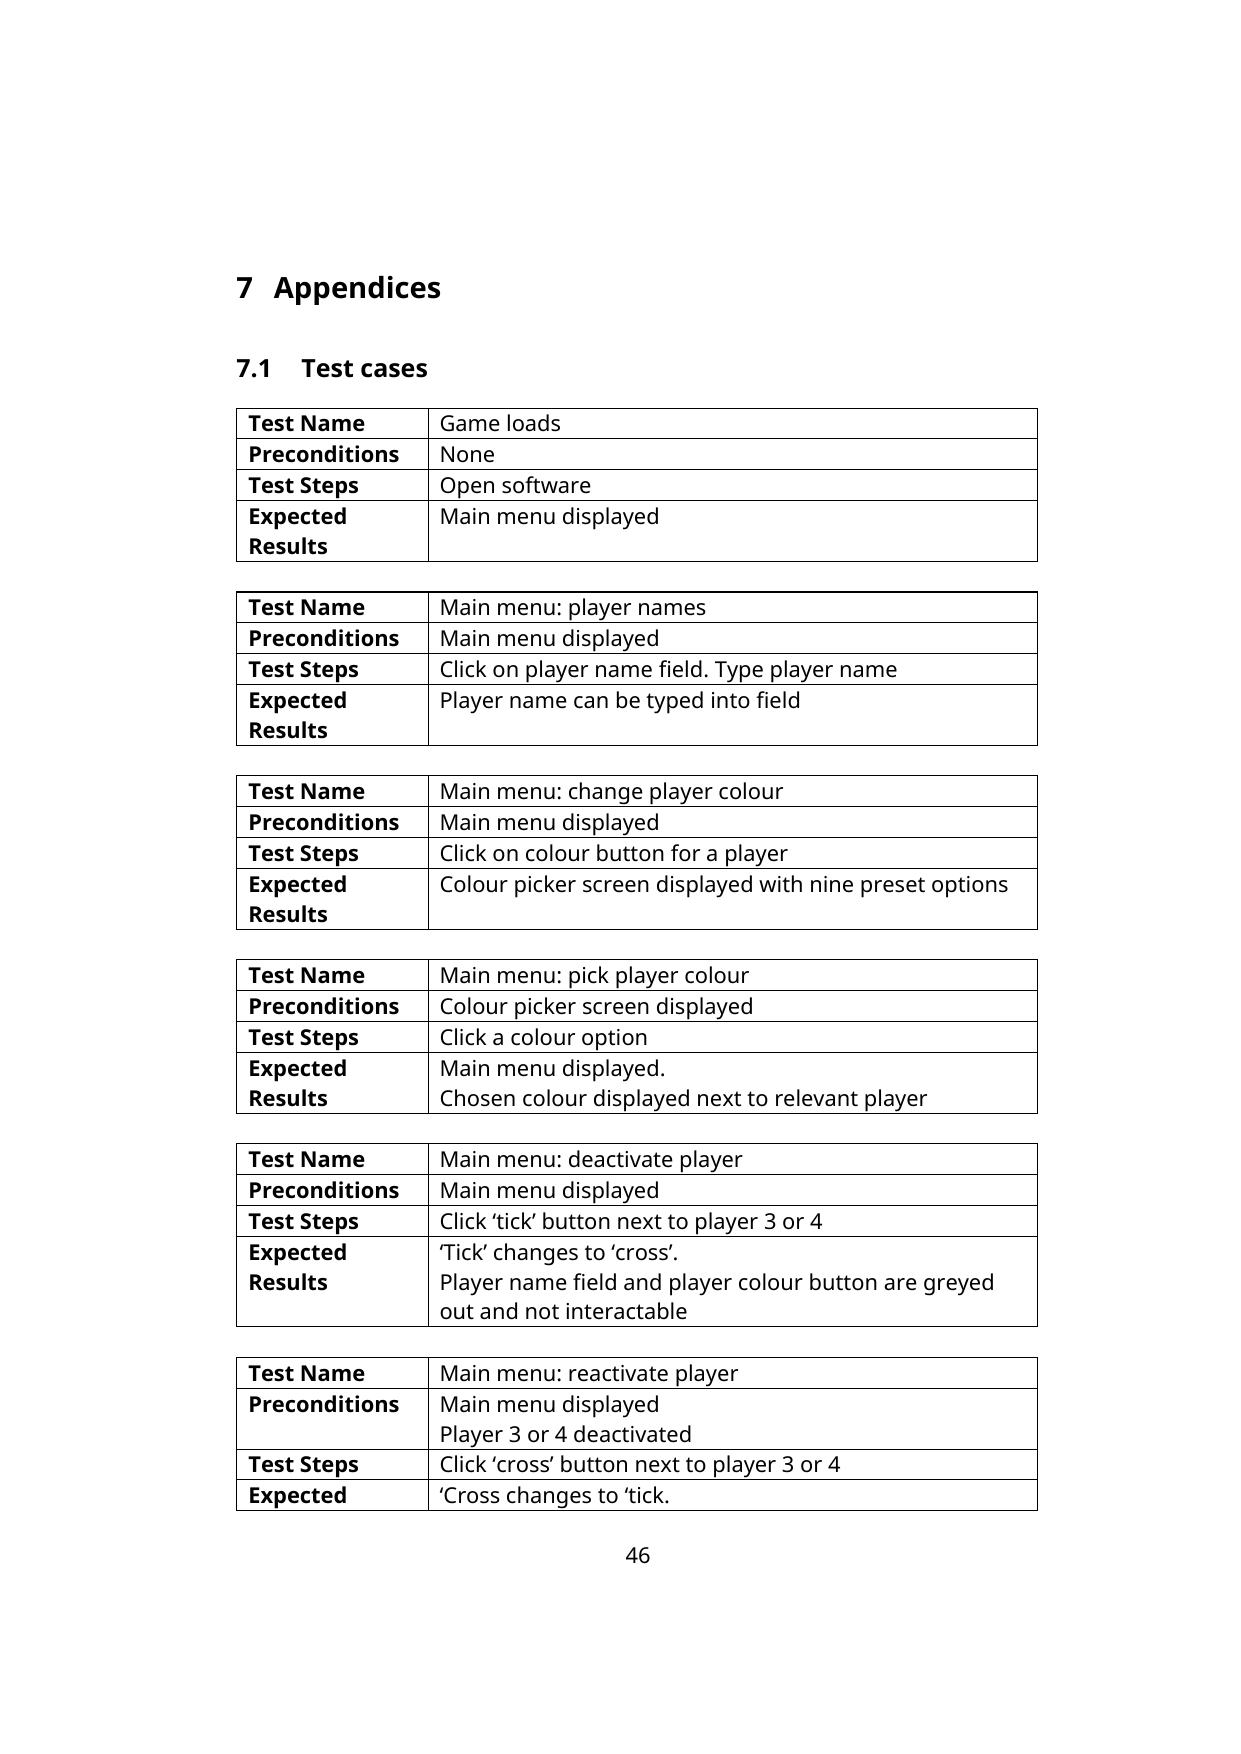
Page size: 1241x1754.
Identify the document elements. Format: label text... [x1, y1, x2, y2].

subtitle Appendices [236, 268, 1004, 307]
table_header Test Name [237, 960, 428, 990]
table_cell Test Steps [237, 838, 428, 868]
table_cell Preconditions [237, 439, 428, 469]
table_cell Main menu displayed Player 3 or 4 deactivated [429, 1389, 1037, 1448]
table_cell Expected Results [237, 1480, 428, 1510]
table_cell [429, 1480, 1037, 1510]
table_cell Main menu displayed [429, 807, 1037, 837]
table_cell Preconditions [237, 623, 428, 653]
table_header Main menu: change player colour [429, 776, 1037, 806]
table_header Game loads [429, 409, 1037, 438]
table_cell Click ‘tick’ button next to player 3 or 4 [429, 1206, 1037, 1236]
table_cell Main menu displayed [429, 623, 1037, 653]
table_cell ‘Tick’ changes to ‘cross’. Player name field and player colour button are greyed out and not interactable [429, 1237, 1037, 1326]
table_cell Click ‘cross’ button next to player 3 or 4 [429, 1450, 1037, 1479]
table_cell Colour picker screen displayed [429, 991, 1037, 1021]
table_cell Preconditions [237, 807, 428, 837]
table_cell Preconditions [237, 1175, 428, 1205]
table_cell Expected Results [237, 685, 428, 744]
table_cell Colour picker screen displayed with nine preset options [429, 869, 1037, 928]
table_cell Test Steps [237, 654, 428, 684]
table_cell Open software [429, 470, 1037, 500]
table_cell Expected Results [237, 501, 428, 561]
table_cell None [429, 439, 1037, 469]
table_header Test Name [237, 1144, 428, 1174]
table_header Main menu: reactivate player [429, 1358, 1037, 1388]
table_cell Click a colour option [429, 1022, 1037, 1052]
table_header Main menu: deactivate player [429, 1144, 1037, 1174]
table_cell Expected Results [237, 1053, 428, 1112]
table_cell Main menu displayed. Chosen colour displayed next to relevant player [429, 1053, 1037, 1112]
table_header Test Name [237, 1358, 428, 1388]
table_cell Preconditions [237, 1389, 428, 1448]
table_header Test Name [237, 593, 428, 622]
table_cell Test Steps [237, 1450, 428, 1479]
table_header Main menu: pick player colour [429, 960, 1037, 990]
table_cell Preconditions [237, 991, 428, 1021]
table_header Test Name [237, 409, 428, 438]
table_cell Player name can be typed into field [429, 685, 1037, 744]
table_cell Main menu displayed [429, 1175, 1037, 1205]
table_cell Expected Results [237, 1237, 428, 1326]
table_header Main menu: player names [429, 593, 1037, 622]
subtitle Test cases [236, 351, 1004, 385]
table_header Test Name [237, 776, 428, 806]
table_cell Click on player name field. Type player name [429, 654, 1037, 684]
table_cell Expected Results [237, 869, 428, 928]
table_cell Test Steps [237, 470, 428, 500]
table_cell Test Steps [237, 1206, 428, 1236]
table_cell Click on colour button for a player [429, 838, 1037, 868]
table_cell Main menu displayed [429, 501, 1037, 561]
table_cell Test Steps [237, 1022, 428, 1052]
